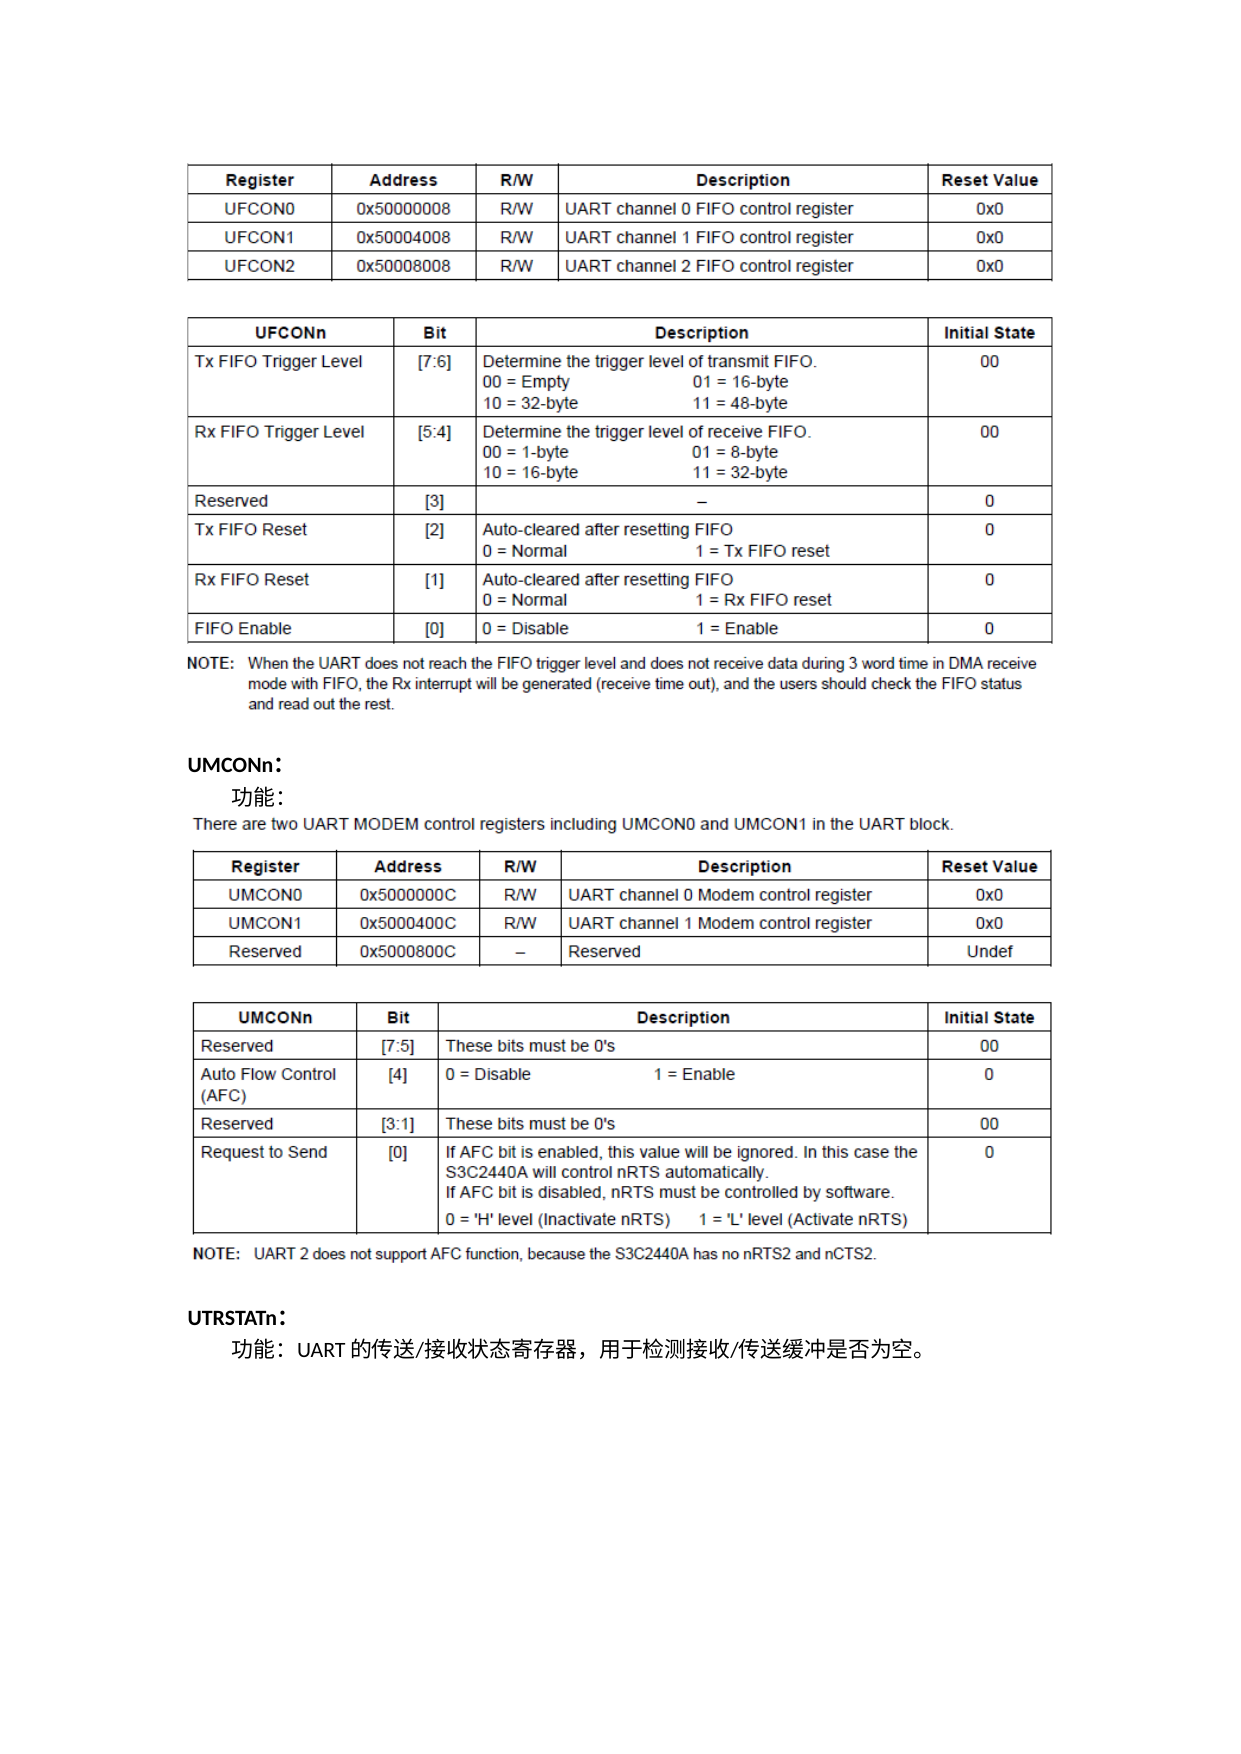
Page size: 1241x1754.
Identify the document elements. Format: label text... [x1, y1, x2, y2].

text 功能： [187, 779, 1053, 812]
text UTRSTATn： [187, 1299, 1053, 1332]
text UMCONn： [187, 747, 1053, 779]
text 功能：UART的传送/接收状态寄存器，用于检测接收/传送缓冲是否为空。 [187, 1332, 1053, 1364]
